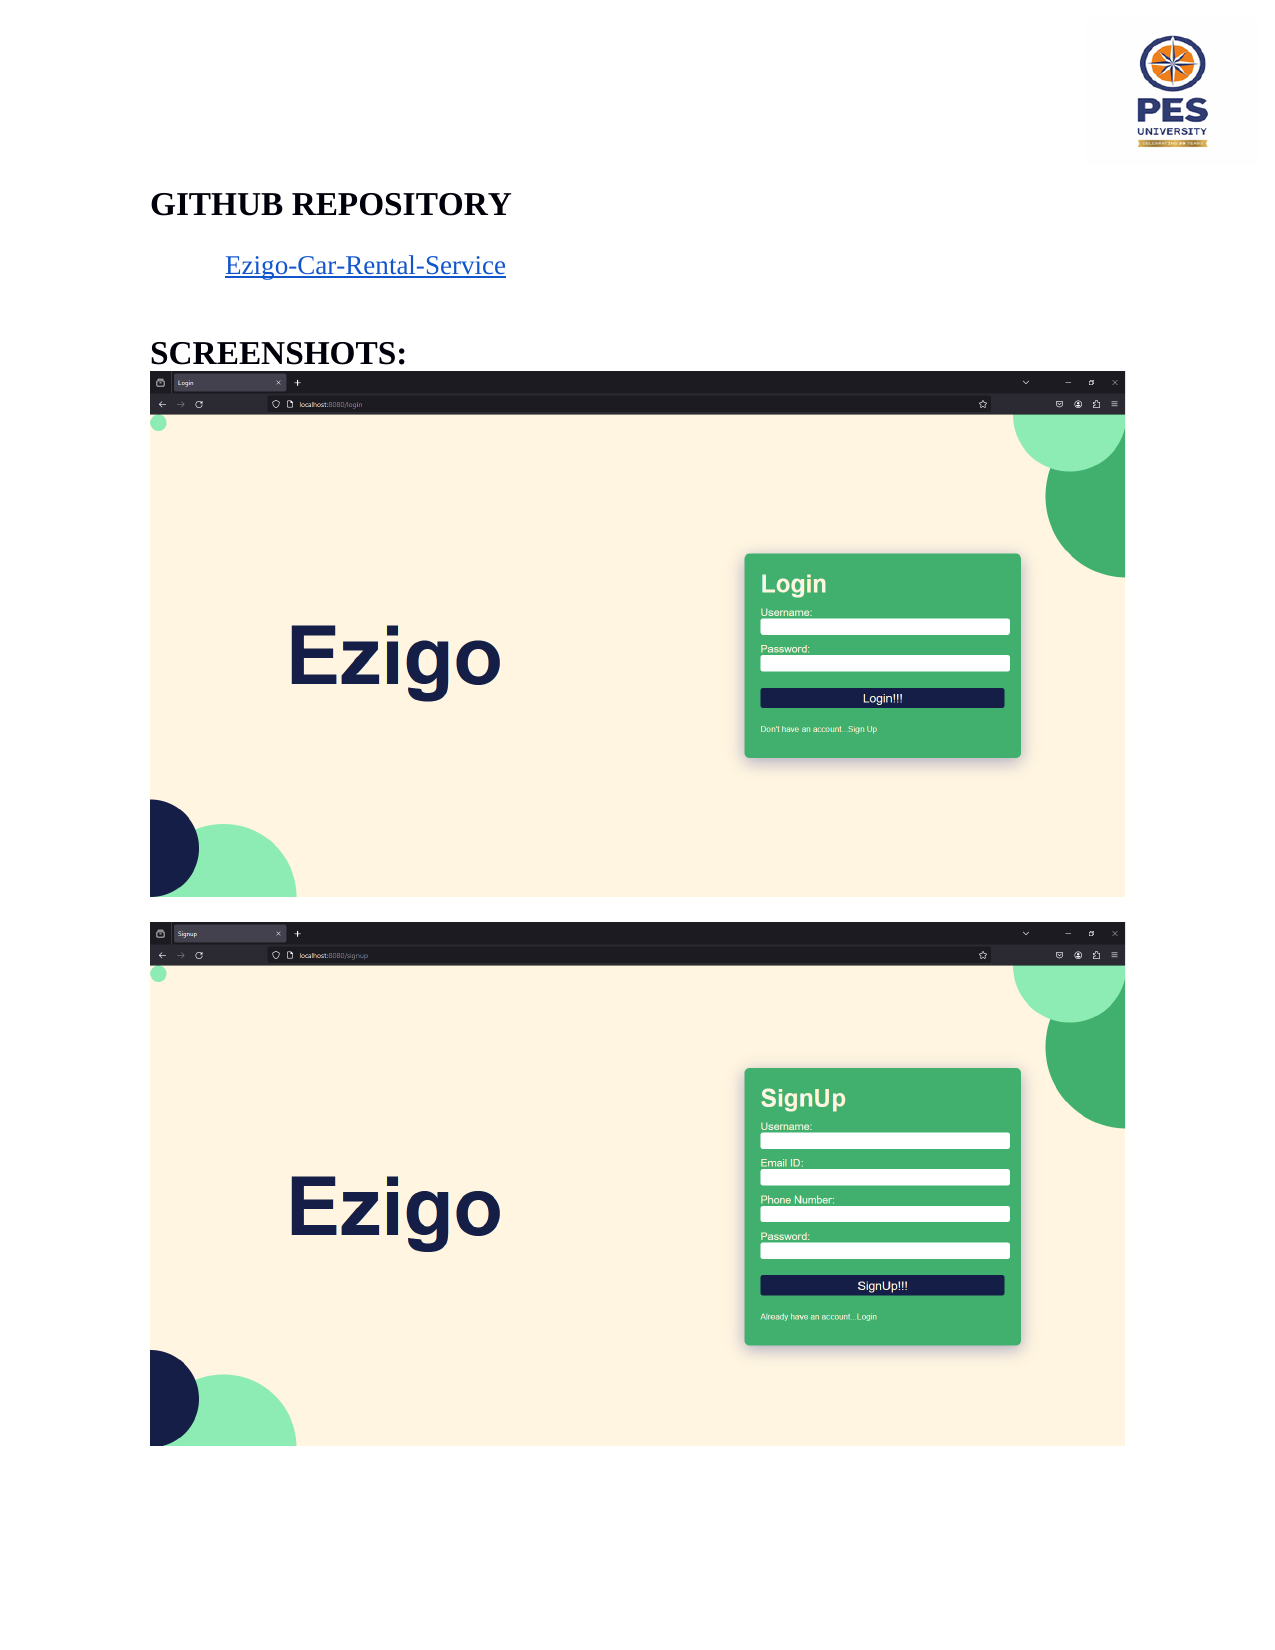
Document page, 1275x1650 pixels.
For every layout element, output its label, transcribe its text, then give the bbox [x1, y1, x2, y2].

subtitle GITHUB REPOSITORY [150, 184, 1164, 223]
picture [1086, 17, 1258, 165]
text Ezigo-Car-Rental-Service [150, 249, 1125, 280]
picture [150, 922, 1125, 1446]
subtitle SCREENSHOTS: [150, 333, 1164, 371]
picture [150, 371, 1125, 897]
